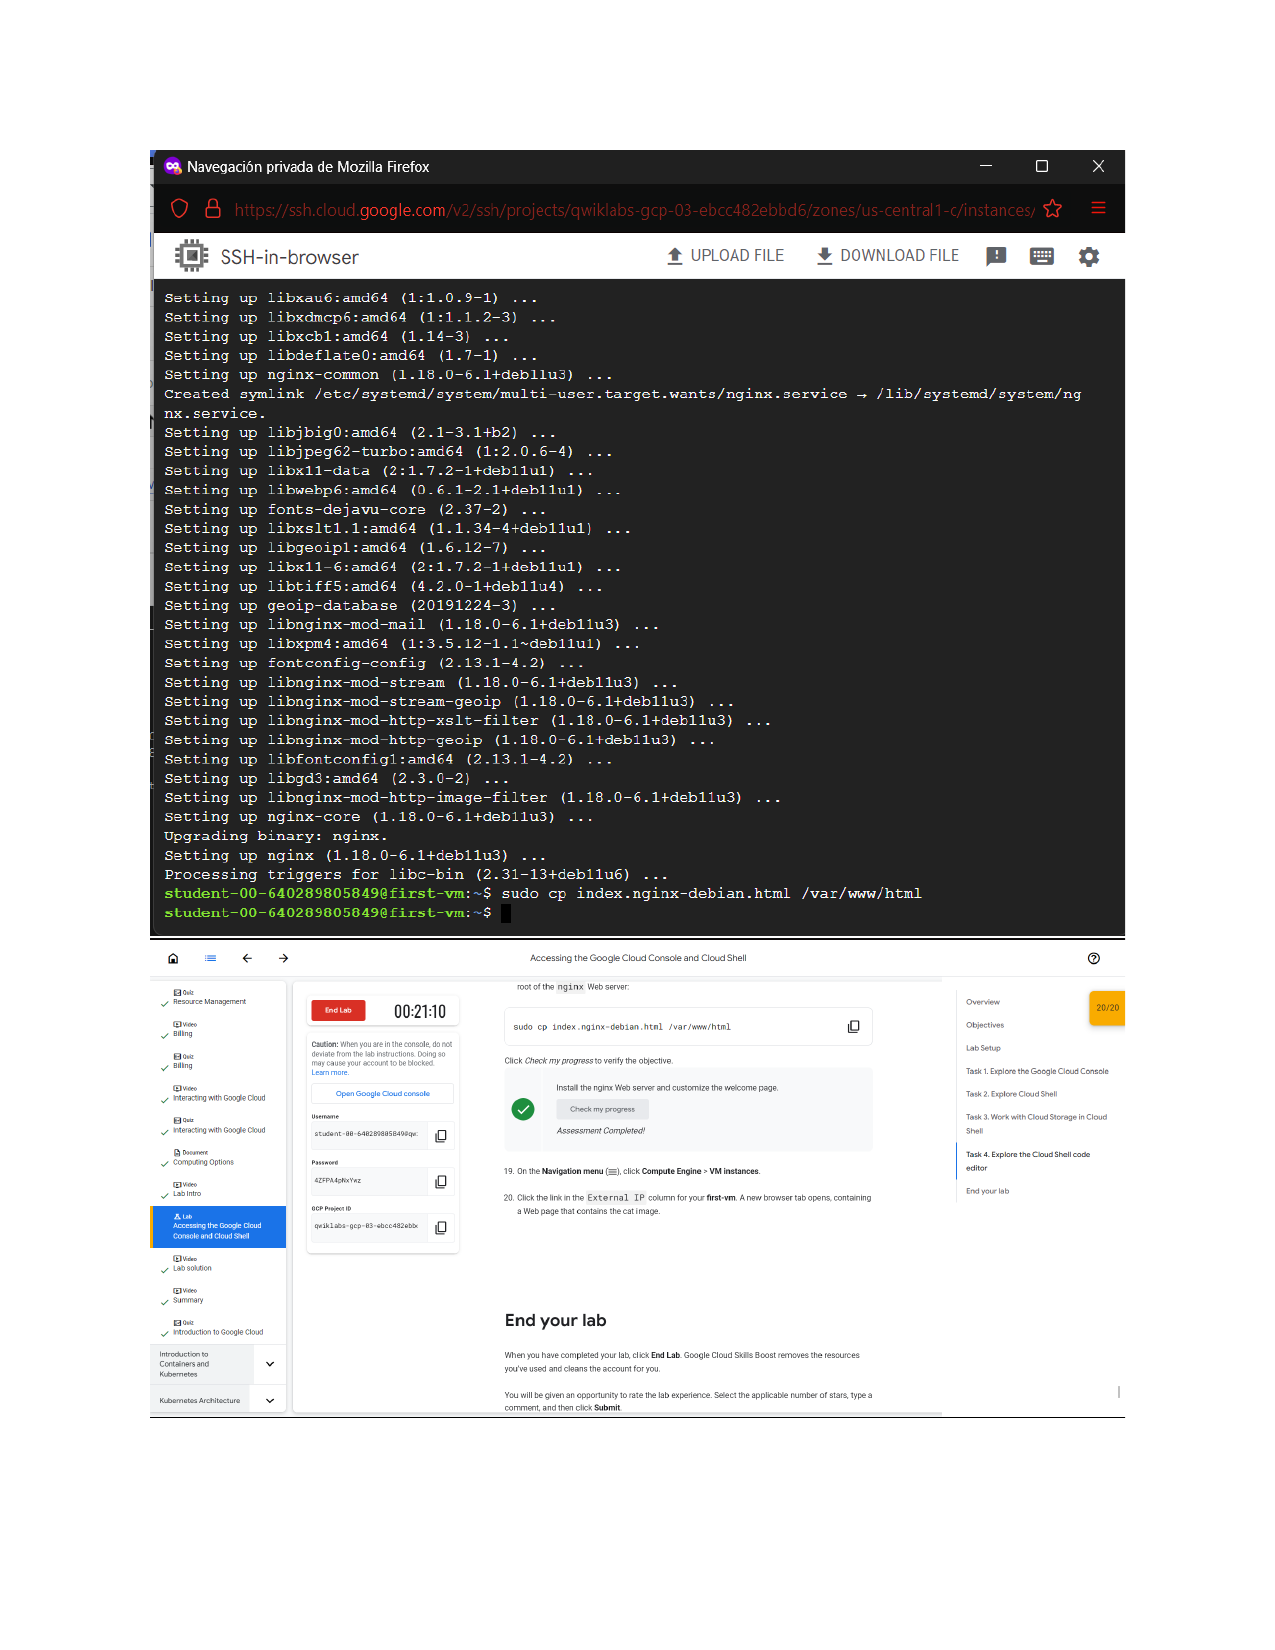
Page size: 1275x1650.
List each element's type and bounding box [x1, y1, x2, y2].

picture [150, 150, 1125, 936]
picture [150, 938, 1125, 1418]
